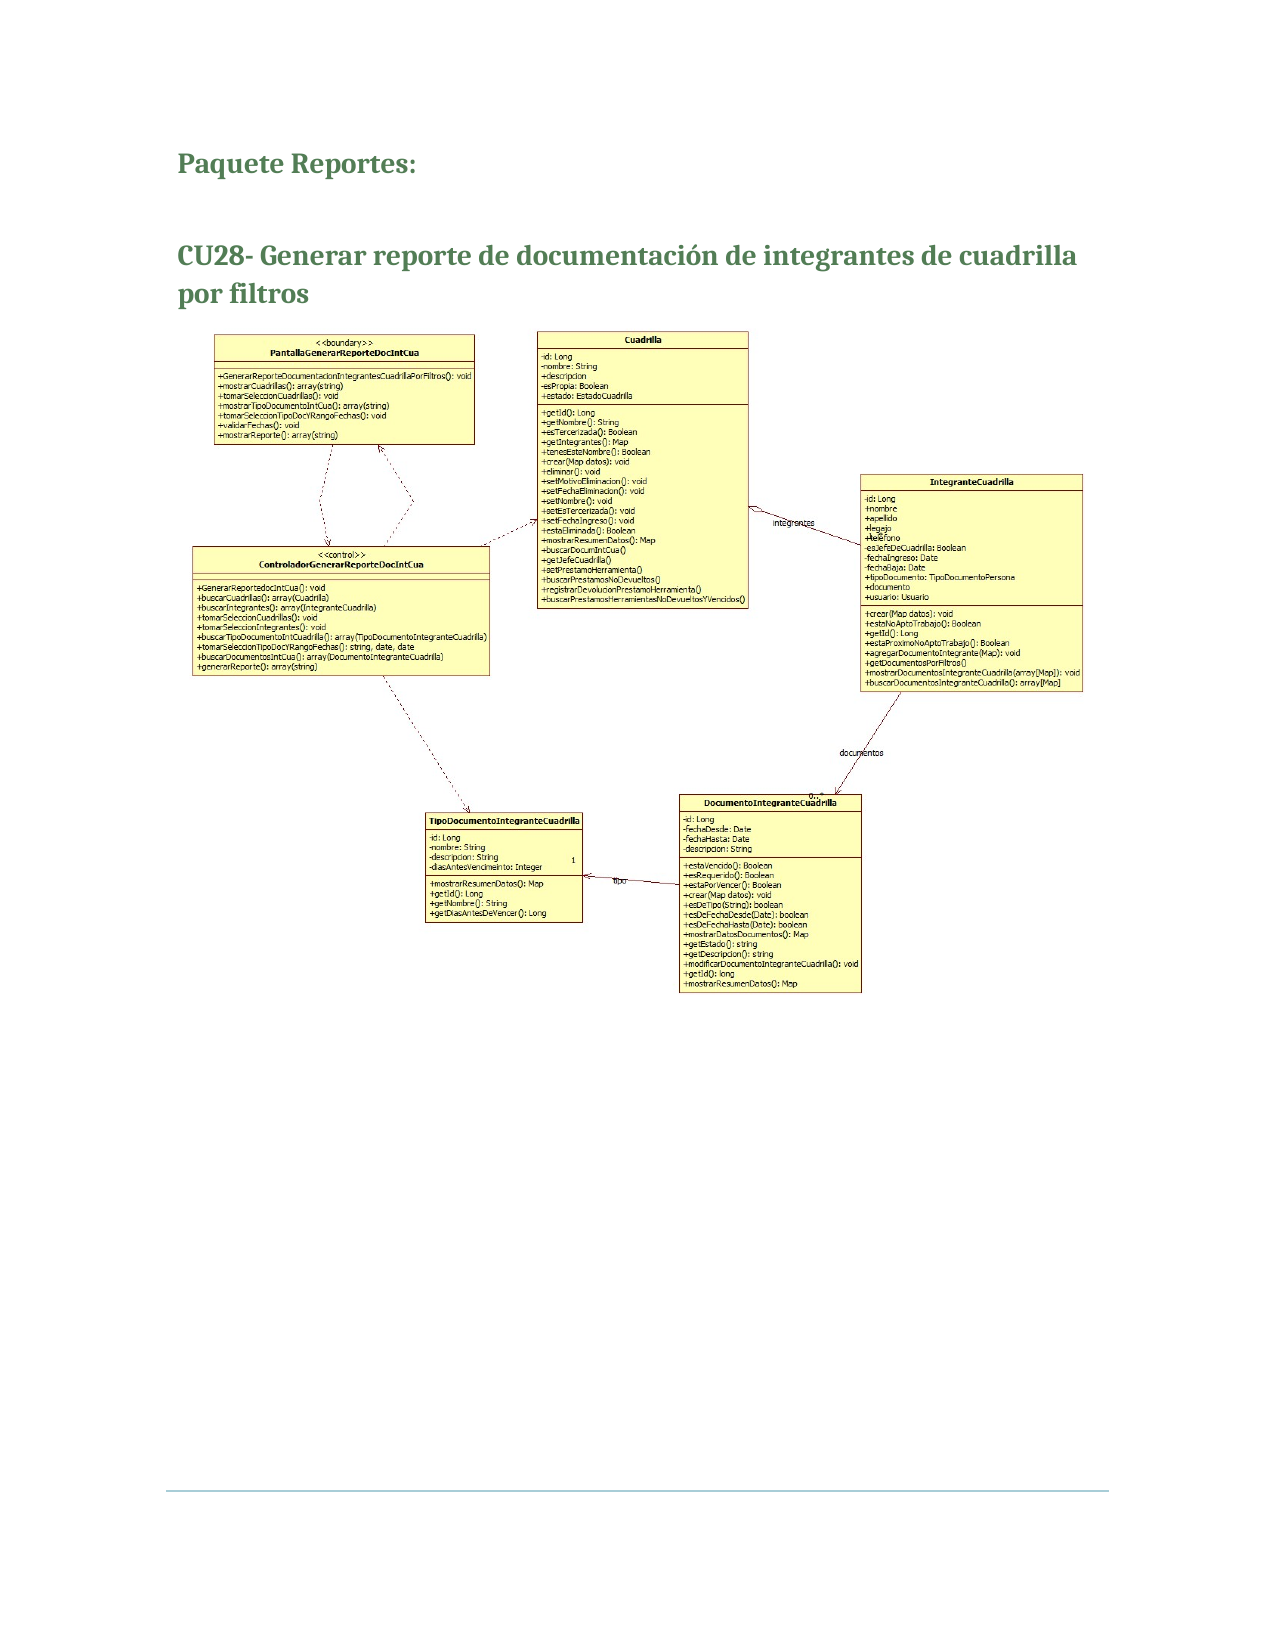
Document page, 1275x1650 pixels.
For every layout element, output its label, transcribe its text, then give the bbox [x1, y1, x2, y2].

subtitle CU28- Generar reporte de documentación de integrantes de cuadrilla por filtros [177, 239, 1098, 311]
subtitle Paquete Reportes: [177, 148, 1098, 181]
picture [177, 316, 1098, 1008]
